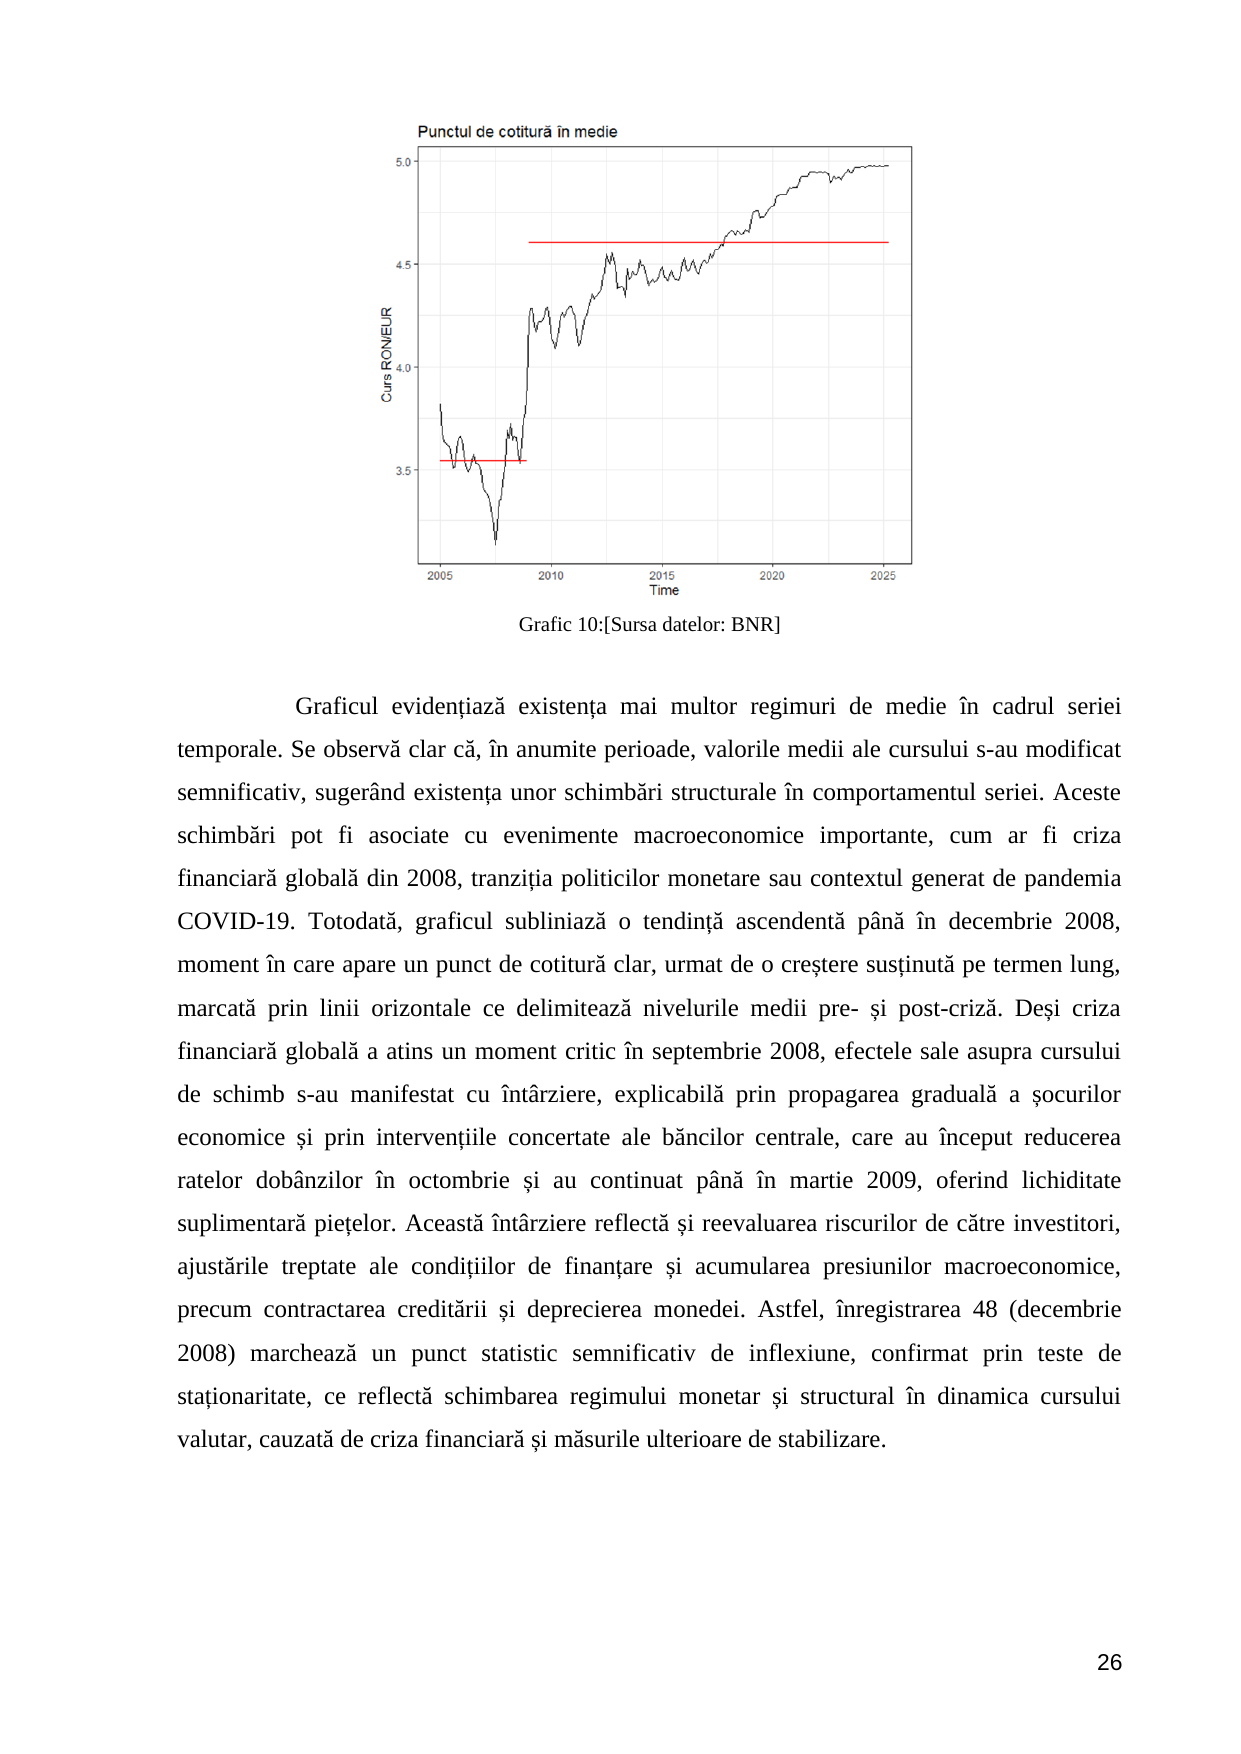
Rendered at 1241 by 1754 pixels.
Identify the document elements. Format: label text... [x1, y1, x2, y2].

text Grafic 10:[Sursa datelor: BNR] [177, 612, 1122, 636]
text Graficul evidențiază existența mai multor regimuri de medie în cadrul seriei temporale. Se observă clar că, în anumite perioade, valorile medii ale cursului s-au modificat semnificativ, sugerând existența unor schimbări structurale în comportamentul seriei. Aceste schimbări pot fi asociate cu evenimente macroeconomice importante, cum ar fi criza financiară globală din 2008, tranziția politicilor monetare sau contextul generat de pandemia COVID-19. Totodată, graficul subliniază o tendință ascendentă până în decembrie 2008, moment în care apare un punct de cotitură clar, urmat de o creștere susținută pe termen lung, marcată prin linii orizontale ce delimitează nivelurile medii pre- și post-criză. Deși criza financiară globală a atins un moment critic în septembrie 2008, efectele sale asupra cursului de schimb s-au manifestat cu întârziere, explicabilă prin propagarea graduală a șocurilor economice și prin intervențiile concertate ale băncilor centrale, care au început reducerea ratelor dobânzilor în octombrie și au continuat până în martie 2009, oferind lichiditate suplimentară piețelor. Această întârziere reflectă și reevaluarea riscurilor de către investitori, ajustările treptate ale condițiilor de finanțare și acumularea presiunilor macroeconomice, precum contractarea creditării și deprecierea monedei. Astfel, înregistrarea 48 (decembrie 2008) marchează un punct statistic semnificativ de inflexiune, confirmat prin teste de staționaritate, ce reflectă schimbarea regimului monetar și structural în dinamica cursului valutar, cauzată de criza financiară și măsurile ulterioare de stabilizare. [177, 691, 1122, 1453]
picture [381, 118, 918, 599]
